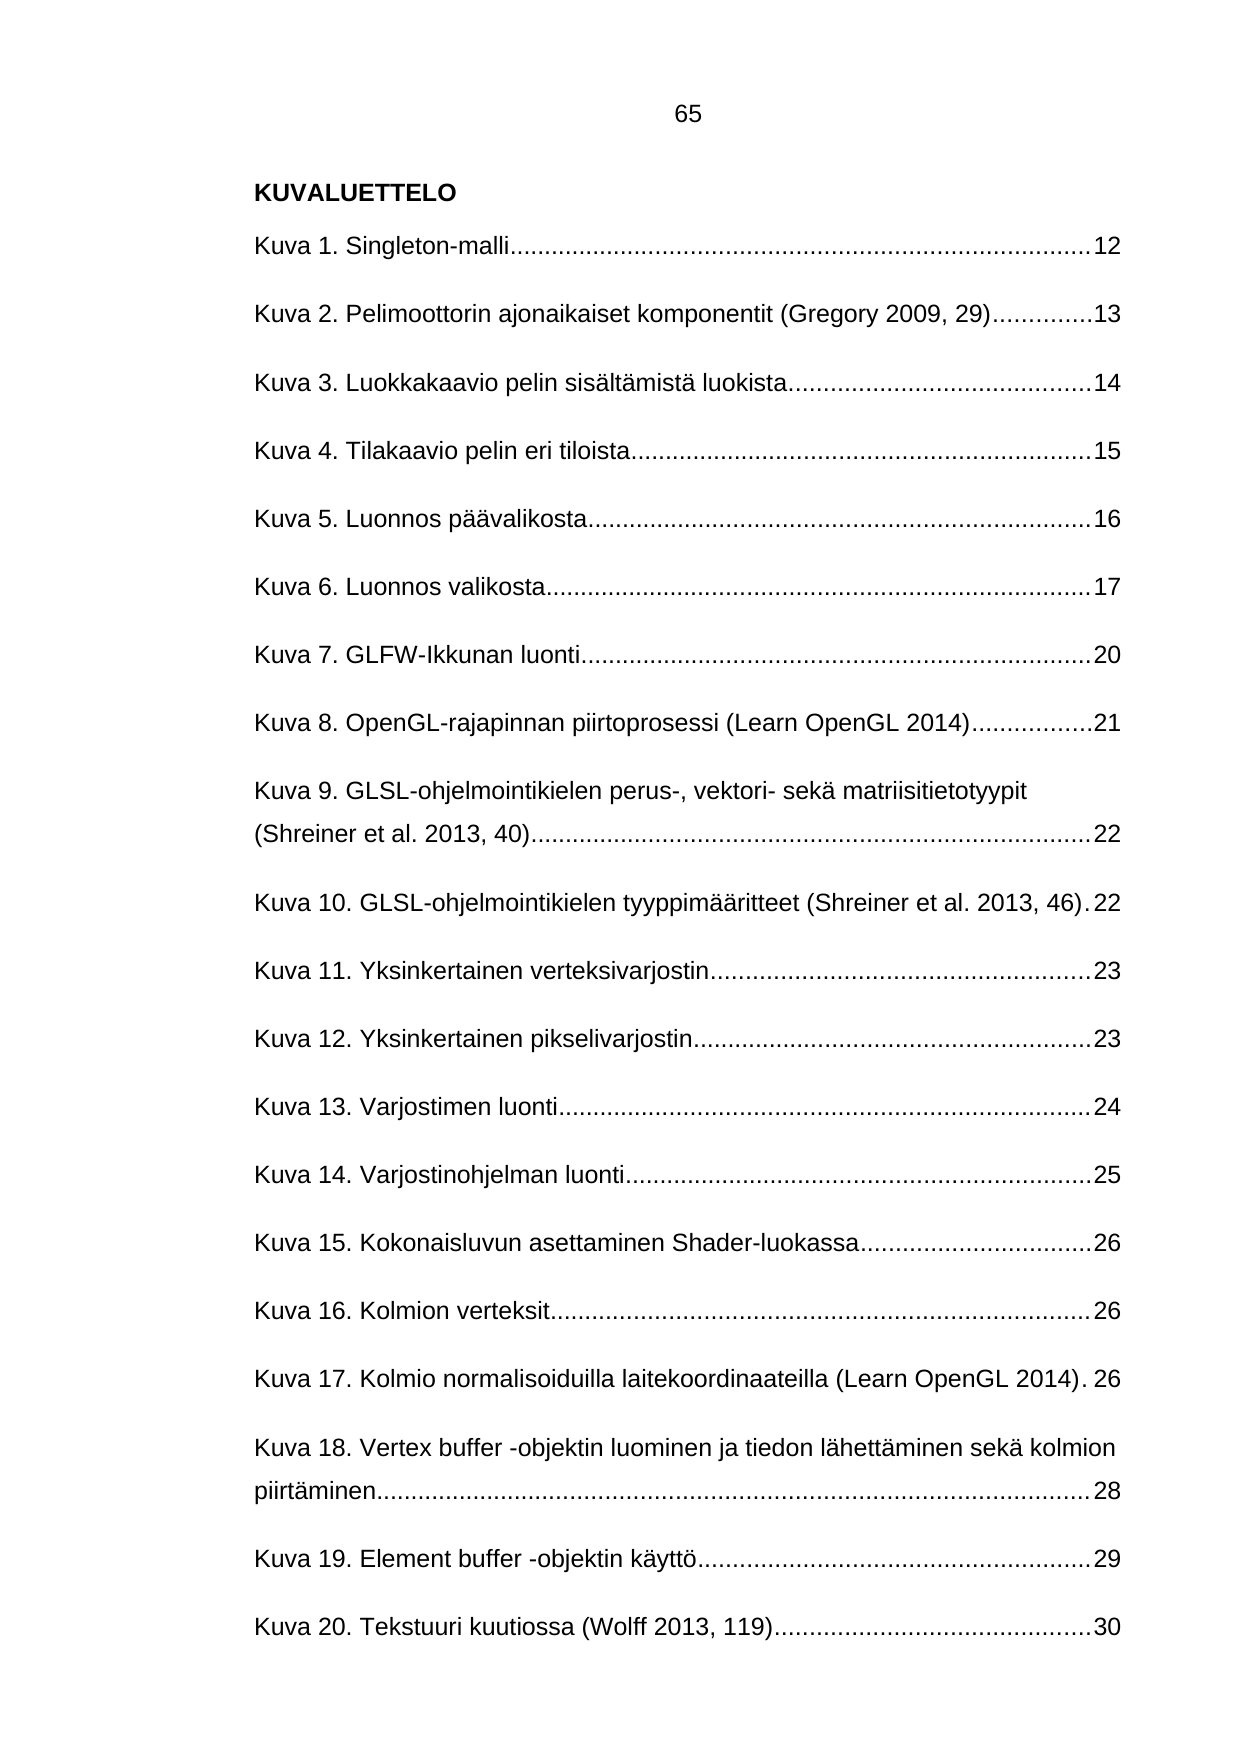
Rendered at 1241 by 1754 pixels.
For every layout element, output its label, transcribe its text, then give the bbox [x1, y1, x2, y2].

text Kuva 10. GLSL-ohjelmointikielen tyyppimääritteet (Shreiner et al. 2013, 46) 22 [254, 888, 1122, 916]
text Kuva 7. GLFW-Ikkunan luonti 20 [254, 640, 1122, 669]
text Kuva 19. Element buffer -objektin käyttö 29 [254, 1544, 1122, 1573]
text Kuva 4. Tilakaavio pelin eri tiloista 15 [254, 436, 1122, 464]
text Kuva 3. Luokkakaavio pelin sisältämistä luokista 14 [254, 368, 1122, 396]
text Kuva 2. Pelimoottorin ajonaikaiset komponentit (Gregory 2009, 29) 13 [254, 299, 1122, 328]
text Kuva 9. GLSL-ohjelmointikielen perus-, vektori- sekä matriisitietotyypit (Shreiner et al. 2013, 40) 22 [254, 776, 1122, 848]
text Kuva 18. Vertex buffer -objektin luominen ja tiedon lähettäminen sekä kolmion piirtäminen 28 [254, 1433, 1122, 1504]
text Kuva 8. OpenGL-rajapinnan piirtoprosessi (Learn OpenGL 2014) 21 [254, 708, 1122, 737]
text Kuva 17. Kolmio normalisoiduilla laitekoordinaateilla (Learn OpenGL 2014) 26 [254, 1364, 1122, 1393]
text Kuva 16. Kolmion verteksit 26 [254, 1296, 1122, 1325]
text Kuva 20. Tekstuuri kuutiossa (Wolff 2013, 119) 30 [254, 1612, 1122, 1641]
text Kuva 11. Yksinkertainen verteksivarjostin 23 [254, 956, 1122, 984]
text Kuva 12. Yksinkertainen pikselivarjostin 23 [254, 1024, 1122, 1053]
text KUVALUETTELO [254, 178, 1122, 206]
text Kuva 1. Singleton-malli 12 [254, 231, 1122, 260]
text Kuva 13. Varjostimen luonti 24 [254, 1092, 1122, 1121]
text Kuva 14. Varjostinohjelman luonti 25 [254, 1160, 1122, 1189]
text Kuva 6. Luonnos valikosta 17 [254, 572, 1122, 601]
text Kuva 5. Luonnos päävalikosta 16 [254, 504, 1122, 533]
text Kuva 15. Kokonaisluvun asettaminen Shader-luokassa 26 [254, 1228, 1122, 1257]
